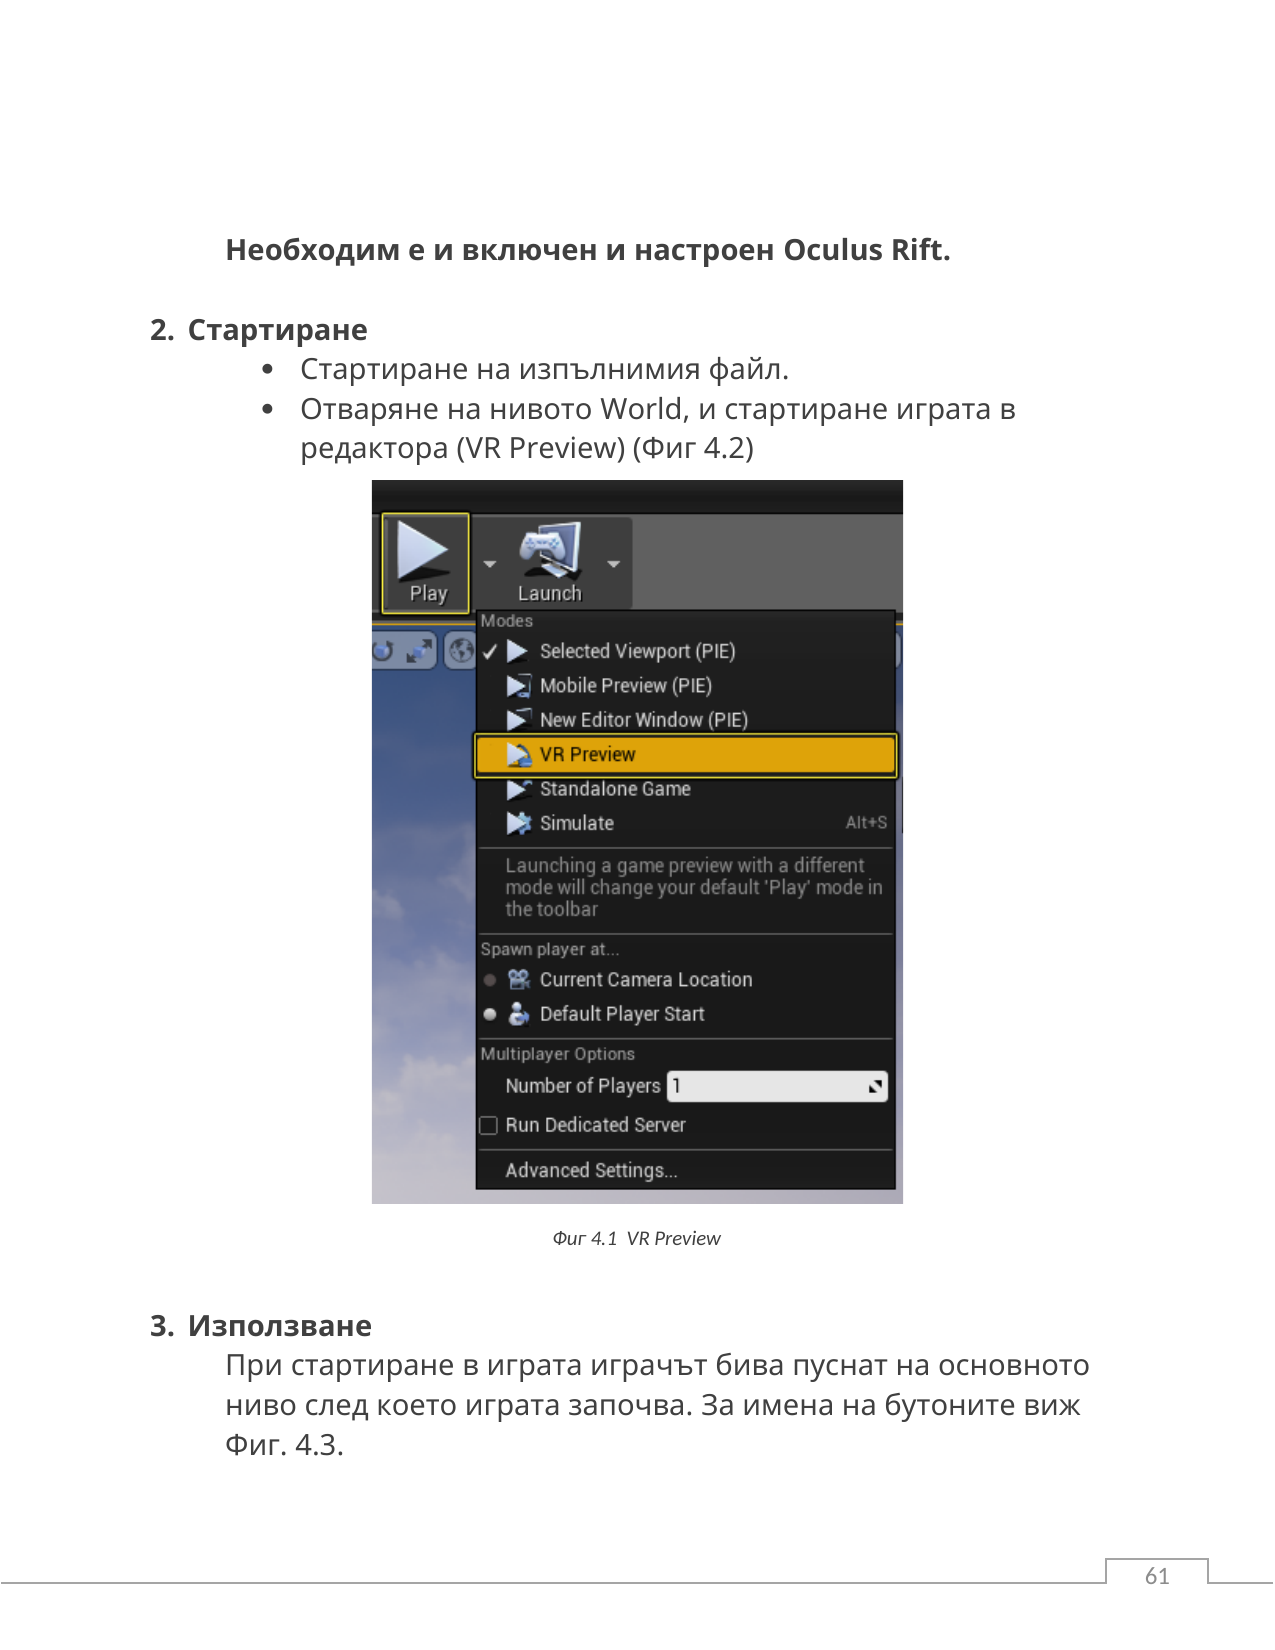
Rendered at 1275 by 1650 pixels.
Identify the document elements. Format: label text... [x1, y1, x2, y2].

list Отваряне на нивото World, и стартиране играта в редактора (VR Preview) (Фиг 4.2) [262, 388, 1125, 467]
list Стартиране [150, 309, 1125, 348]
list При стартиране в играта играчът бива пуснат на основното ниво след което играта започва. За имена на бутоните виж Фиг. 4.3. [225, 1344, 1125, 1463]
text Необходим е и включен и настроен Oculus Rift. [150, 229, 1125, 269]
list Стартиране на изпълнимия файл. [262, 348, 1125, 388]
list Използване [150, 1305, 1125, 1344]
picture [371, 480, 904, 1204]
